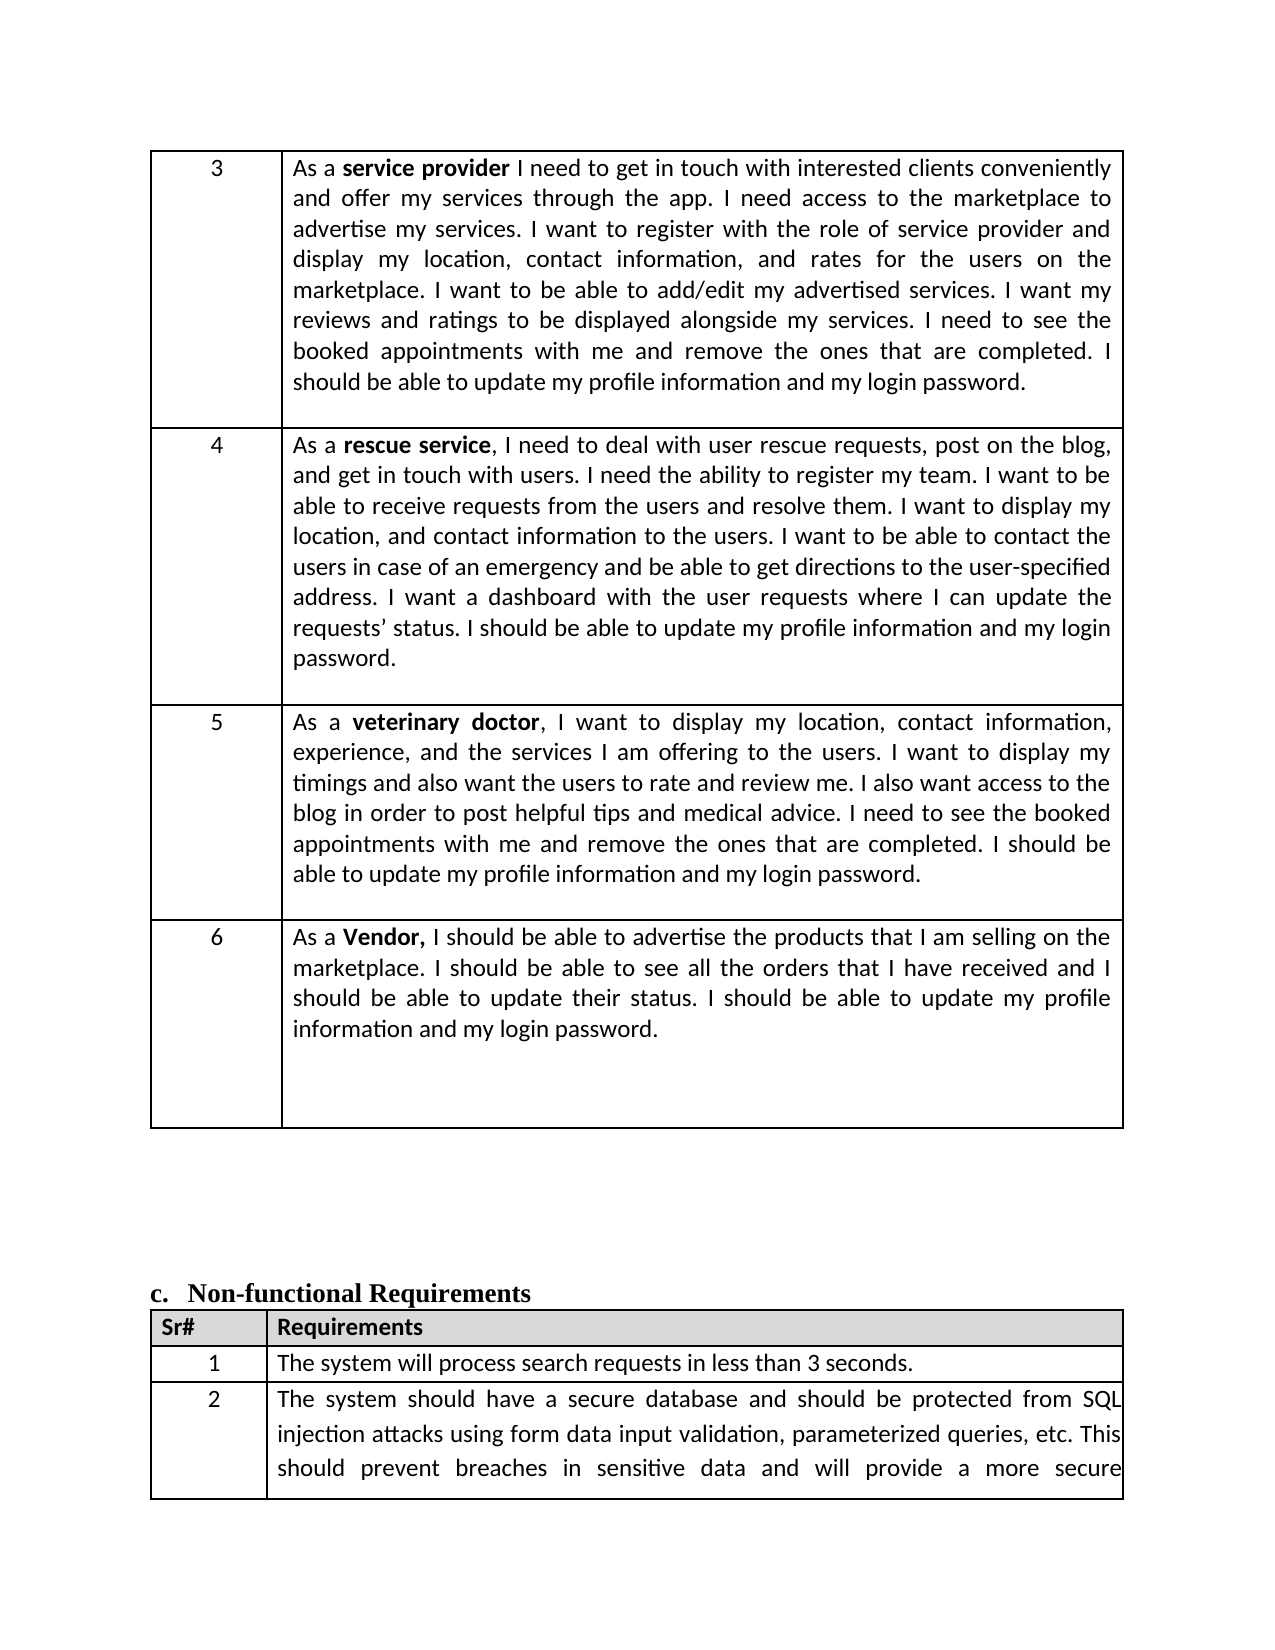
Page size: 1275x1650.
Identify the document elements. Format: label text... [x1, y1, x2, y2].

table_cell As a veterinary doctor, I want to display my location, contact information, experience, and the services I am offering to the users. I want to display my timings and also want the users to rate and review me. I also want access to the blog in order to post helpful tips and medical advice. I need to see the booked appointments with me and remove the ones that are completed. I should be able to update my profile information and my login password. [283, 706, 1122, 919]
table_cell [268, 1383, 1122, 1498]
table_cell 2 [152, 1383, 266, 1498]
table_header Sr# [152, 1311, 266, 1345]
table_cell 3 [152, 152, 281, 427]
table_cell 5 [152, 706, 281, 919]
subtitle Non-functional Requirements [150, 1277, 1125, 1309]
table_cell 6 [152, 921, 281, 1127]
table_cell 1 [152, 1347, 266, 1381]
table_cell The system will process search requests in less than 3 seconds. [268, 1347, 1122, 1381]
table_cell As a Vendor, I should be able to advertise the products that I am selling on the marketplace. I should be able to see all the orders that I have received and I should be able to update their status. I should be able to update my profile information and my login password. [283, 921, 1122, 1127]
table_cell 4 [152, 429, 281, 703]
table_cell As a rescue service, I need to deal with user rescue requests, post on the blog, and get in touch with users. I need the ability to register my team. I want to be able to receive requests from the users and resolve them. I want to display my location, and contact information to the users. I want to be able to contact the users in case of an emergency and be able to get directions to the user-specified address. I want a dashboard with the user requests where I can update the requests’ status. I should be able to update my profile information and my login password. [283, 429, 1122, 703]
table_cell As a service provider I need to get in touch with interested clients conveniently and offer my services through the app. I need access to the marketplace to advertise my services. I want to register with the role of service provider and display my location, contact information, and rates for the users on the marketplace. I want to be able to add/edit my advertised services. I want my reviews and ratings to be displayed alongside my services. I need to see the booked appointments with me and remove the ones that are completed. I should be able to update my profile information and my login password. [283, 152, 1122, 427]
table_header Requirements [268, 1311, 1122, 1345]
